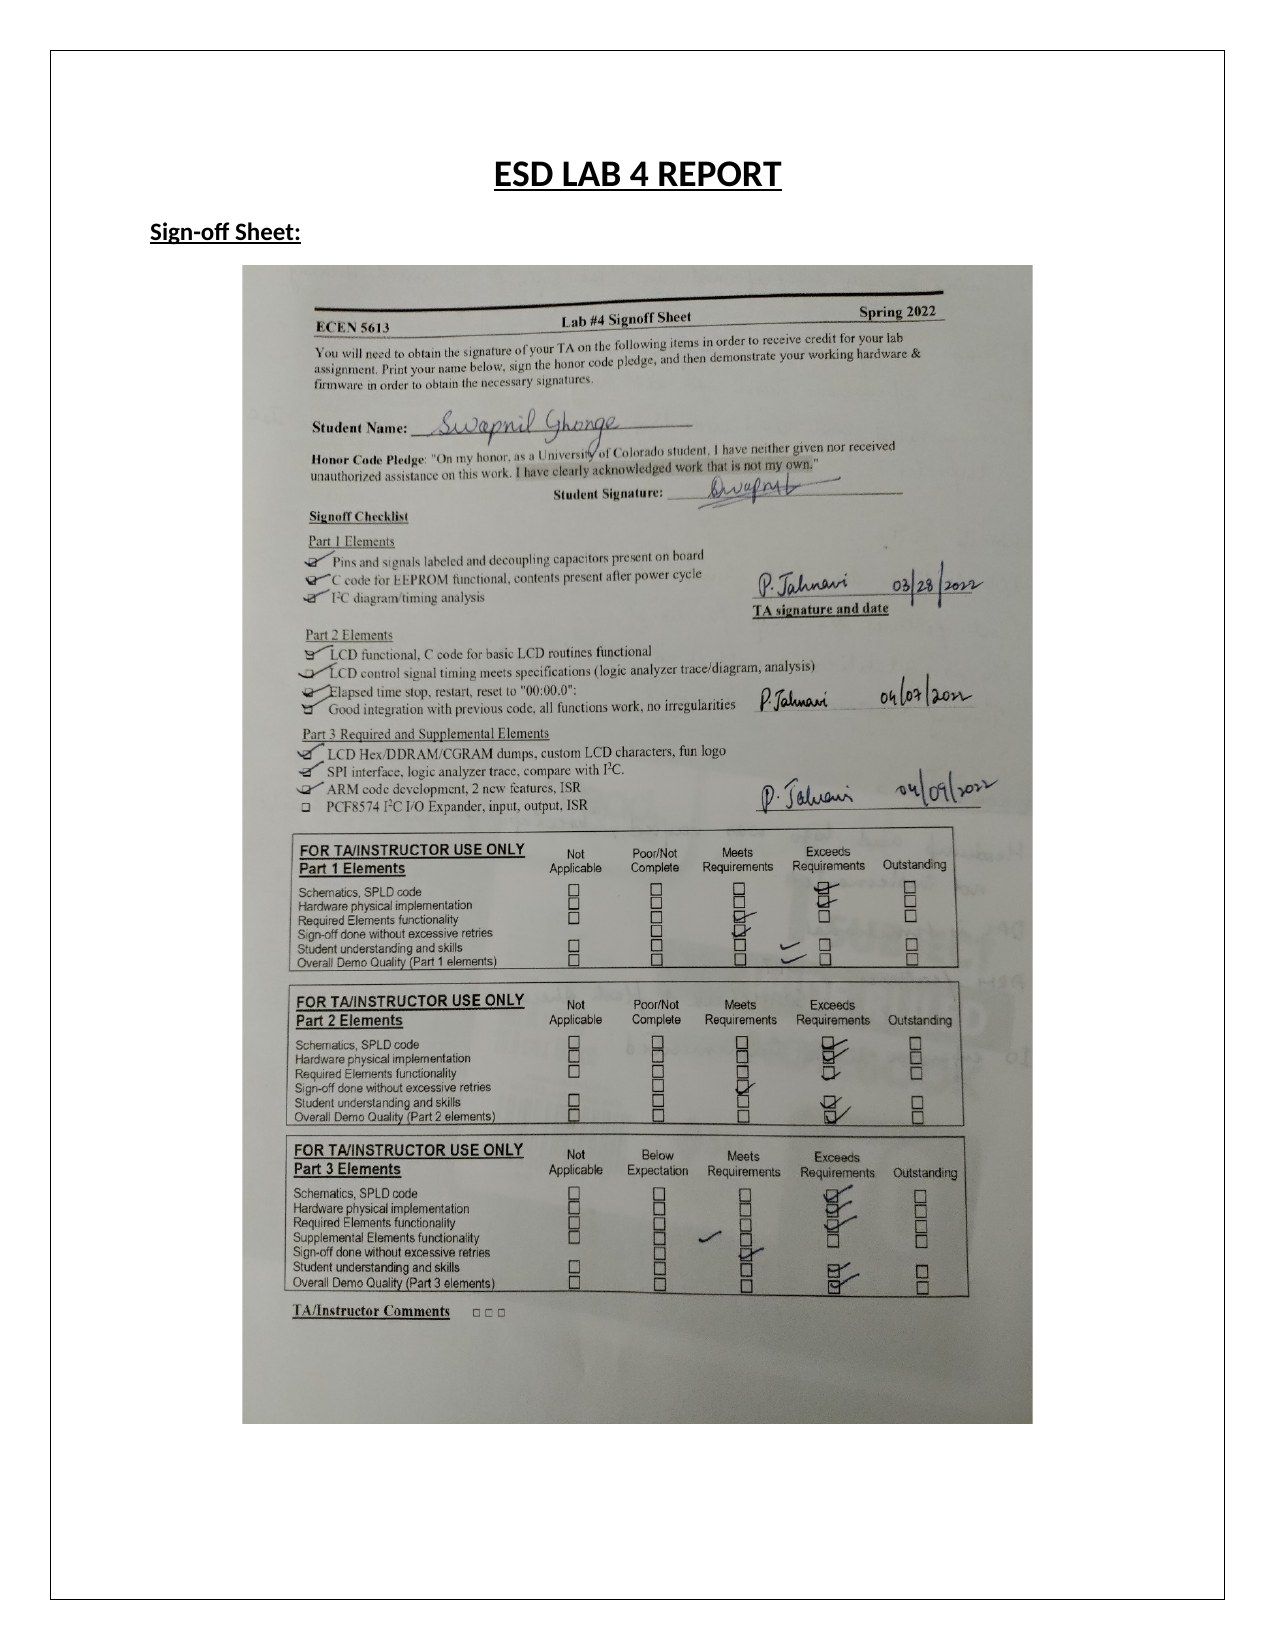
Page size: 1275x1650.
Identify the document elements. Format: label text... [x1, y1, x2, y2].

text ESD LAB 4 REPORT [150, 150, 1125, 196]
picture [242, 265, 1033, 1424]
text Sign-off Sheet: [150, 216, 1125, 247]
